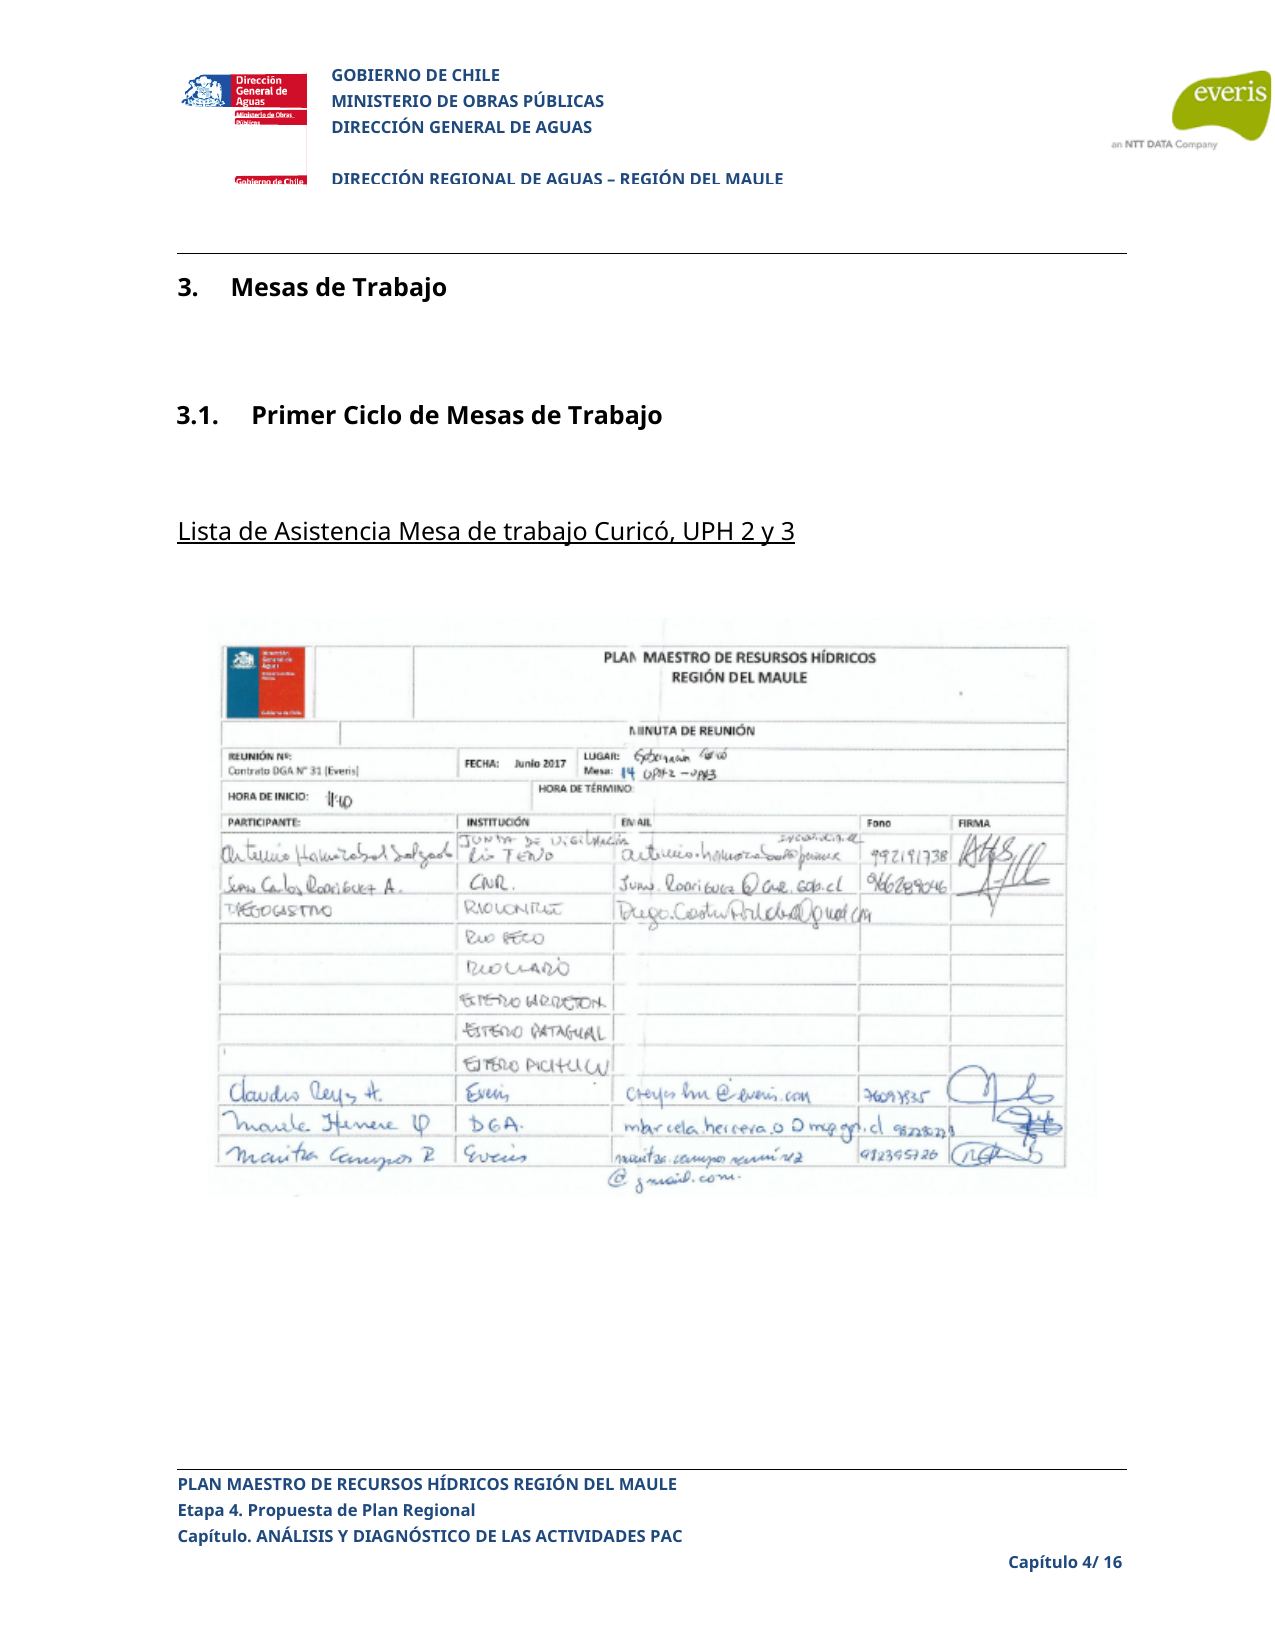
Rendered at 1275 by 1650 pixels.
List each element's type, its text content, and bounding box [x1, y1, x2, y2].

text Lista de Asistencia Mesa de trabajo Curicó, UPH 2 y 3 [177, 514, 1127, 548]
picture [207, 617, 1097, 1197]
subtitle Primer Ciclo de Mesas de Trabajo [176, 398, 1127, 432]
picture [1109, 62, 1272, 153]
subtitle Mesas de Trabajo [177, 269, 1127, 303]
